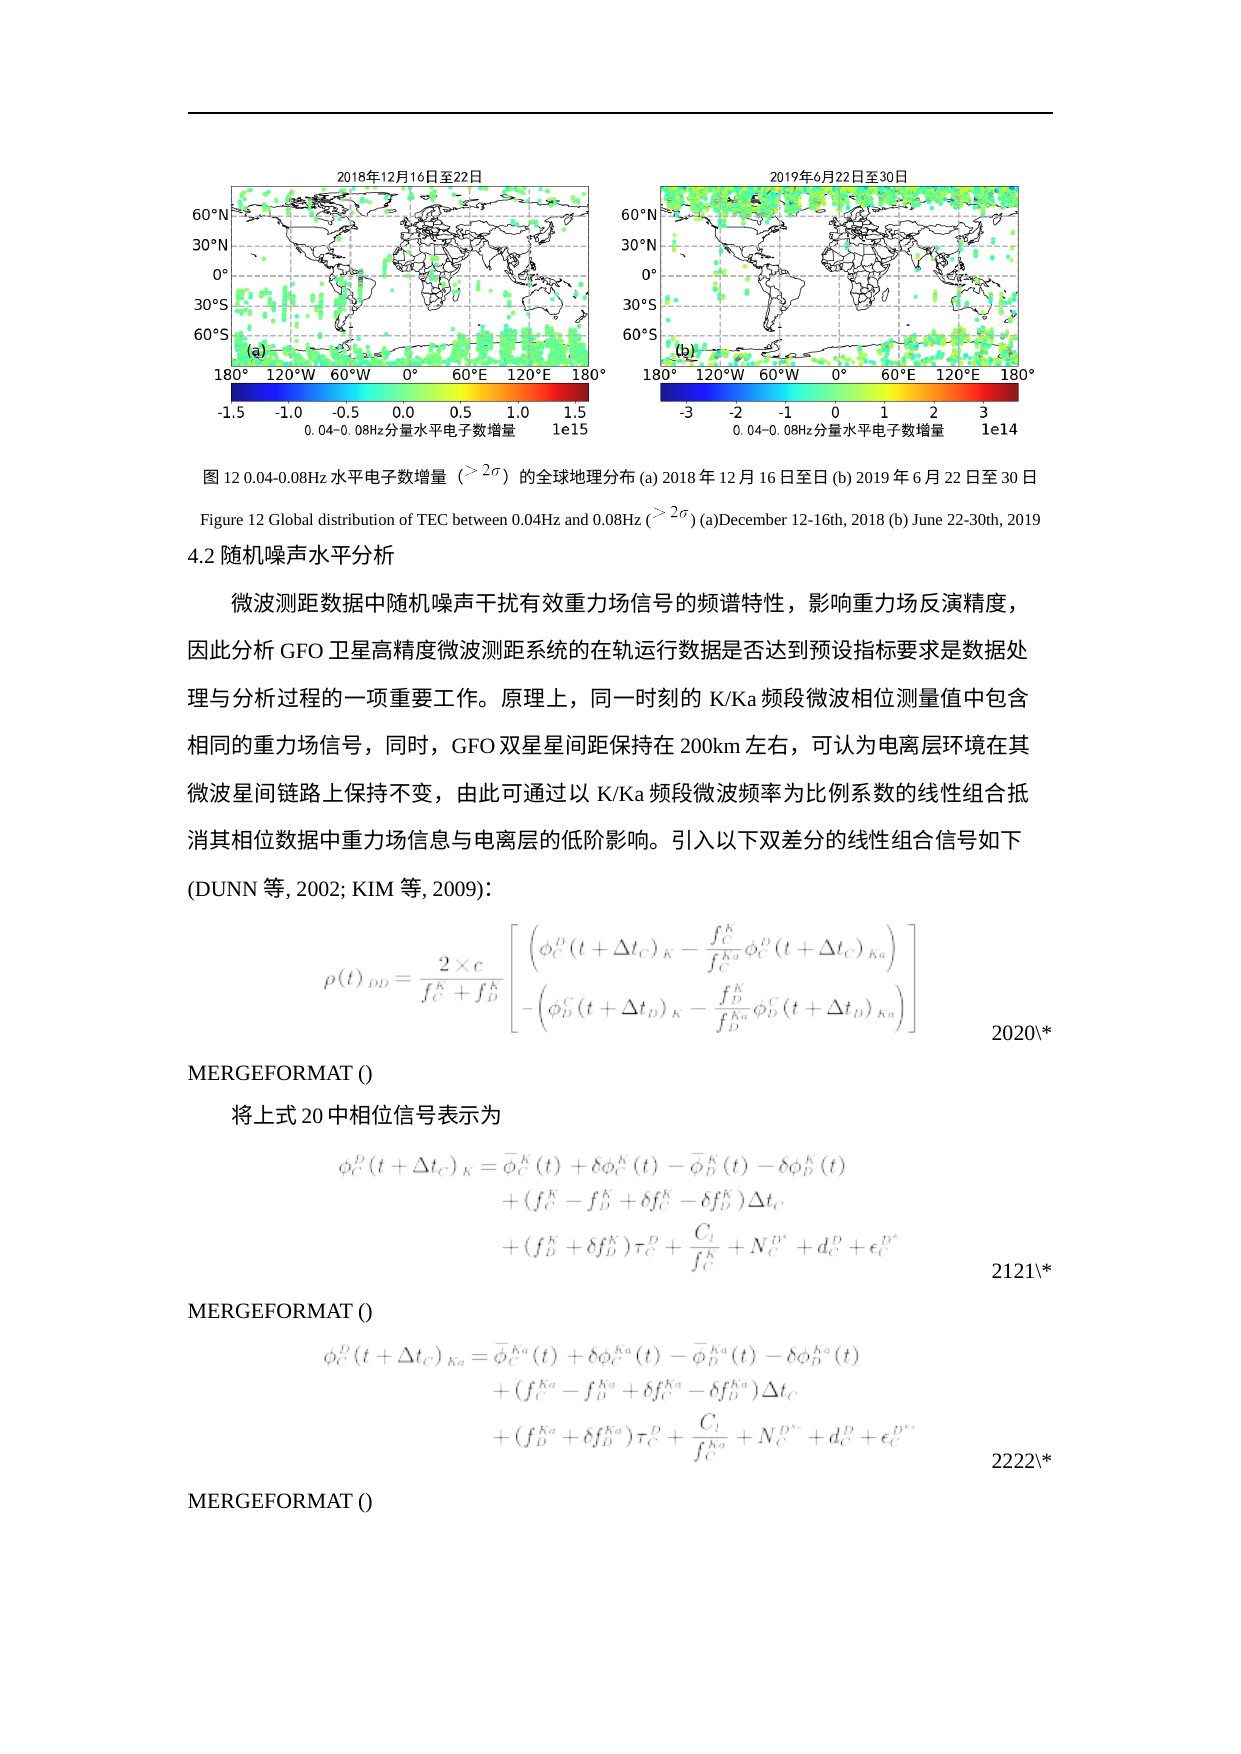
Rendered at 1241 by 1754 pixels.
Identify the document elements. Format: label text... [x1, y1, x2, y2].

picture [187, 162, 1053, 444]
text Figure 12 Global distribution of TEC between 0.04Hz and 0.08Hz () (a)December 12-16th, 2018 (b) June 22-30th, 2019 [187, 500, 1053, 529]
text 4.2 随机噪声水平分析 [187, 538, 1031, 570]
text 图 12 0.04-0.08Hz水平电子数增量（）的全球地理分布 (a) 2018年12月16日至日 (b) 2019年6月22日至30日 [187, 458, 1053, 488]
text 微波测距数据中随机噪声干扰有效重力场信号的频谱特性，影响重力场反演精度，因此分析GFO卫星高精度微波测距系统的在轨运行数据是否达到预设指标要求是数据处理与分析过程的一项重要工作。原理上，同一时刻的K/Ka频段微波相位测量值中包含相同的重力场信号，同时，GFO双星星间距保持在200km左右，可认为电离层环境在其微波星间链路上保持不变，由此可通过以K/Ka频段微波频率为比例系数的线性组合抵消其相位数据中重力场信息与电离层的低阶影响。引入以下双差分的线性组合信号如下 (DUNN 等, 2002; KIM 等, 2009)： [187, 586, 1031, 902]
text 将上式中相位信号表示为 [187, 1098, 1053, 1130]
